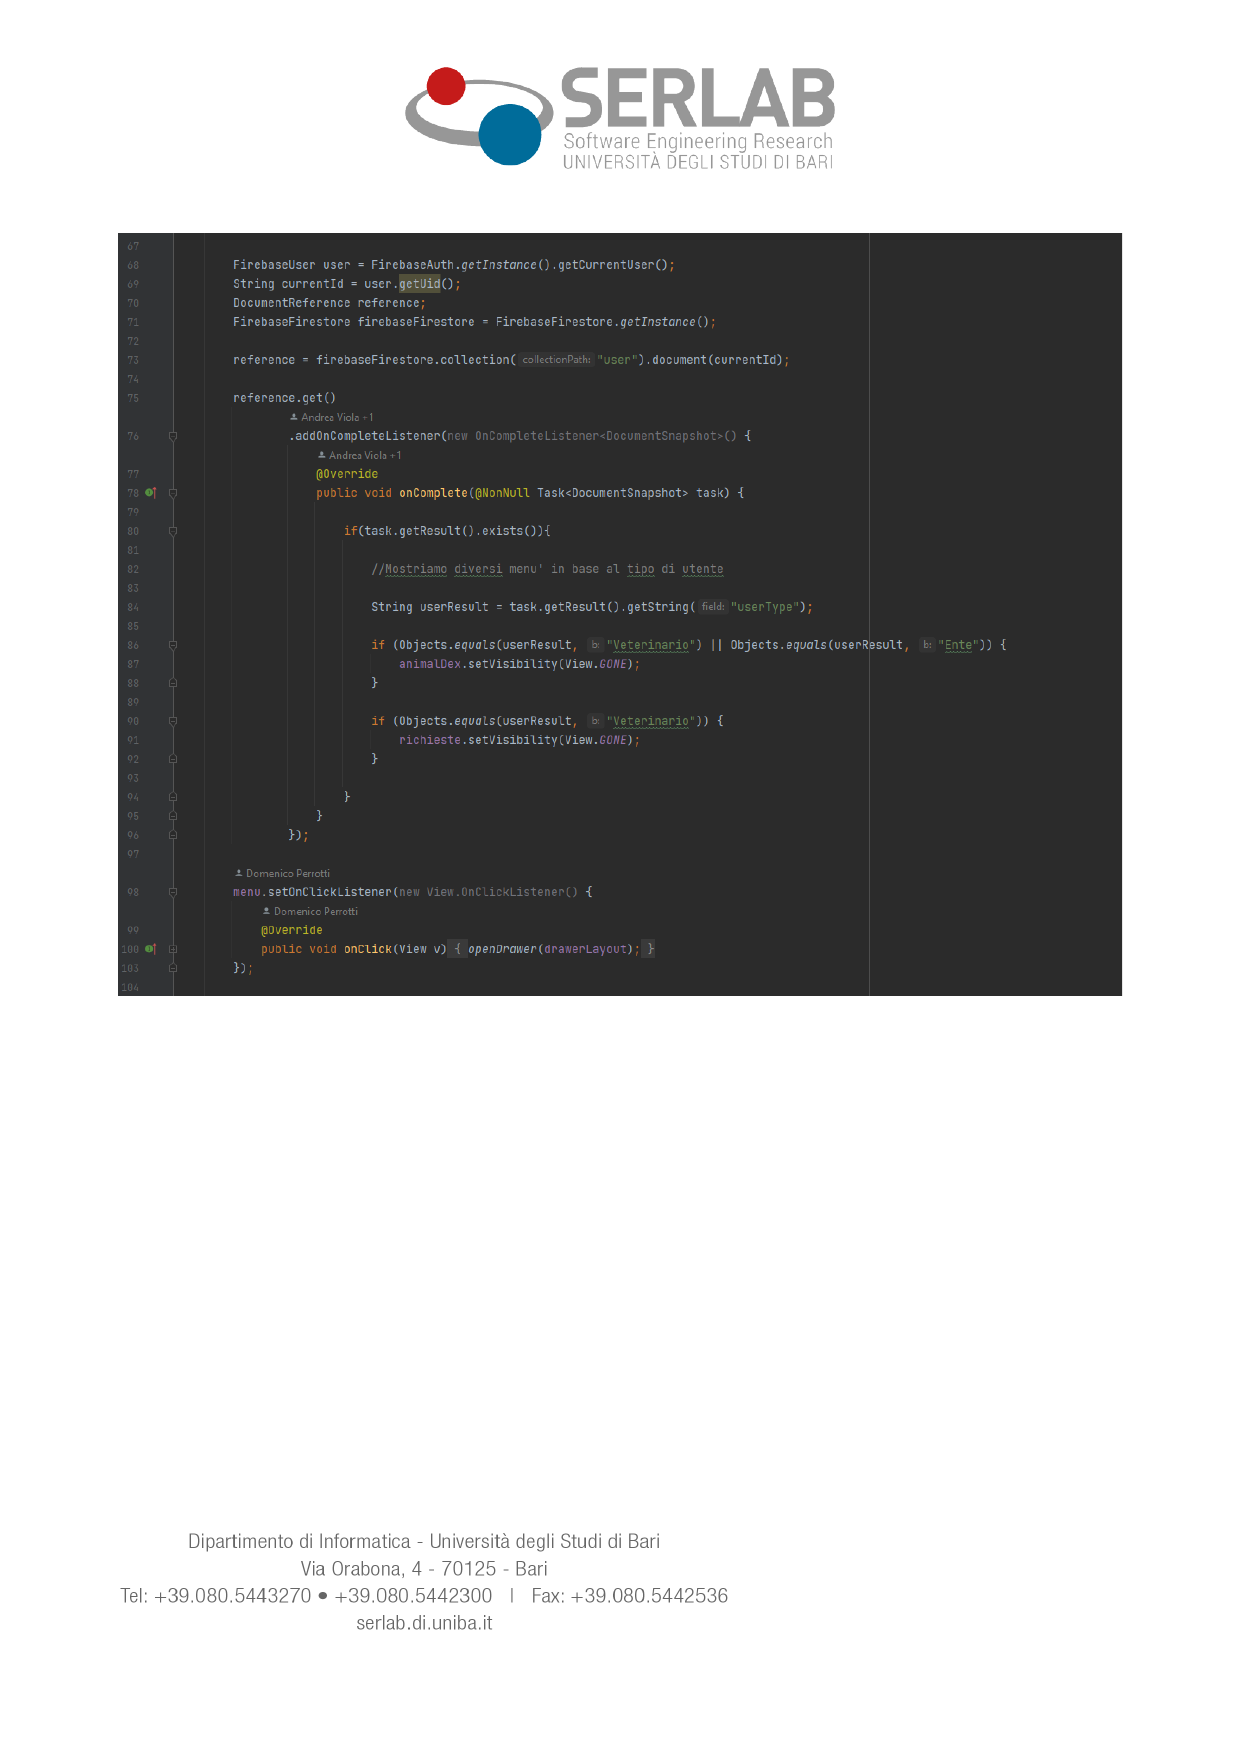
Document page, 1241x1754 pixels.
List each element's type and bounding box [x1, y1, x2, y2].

picture [118, 1531, 730, 1636]
picture [118, 233, 1123, 996]
picture [400, 65, 840, 171]
